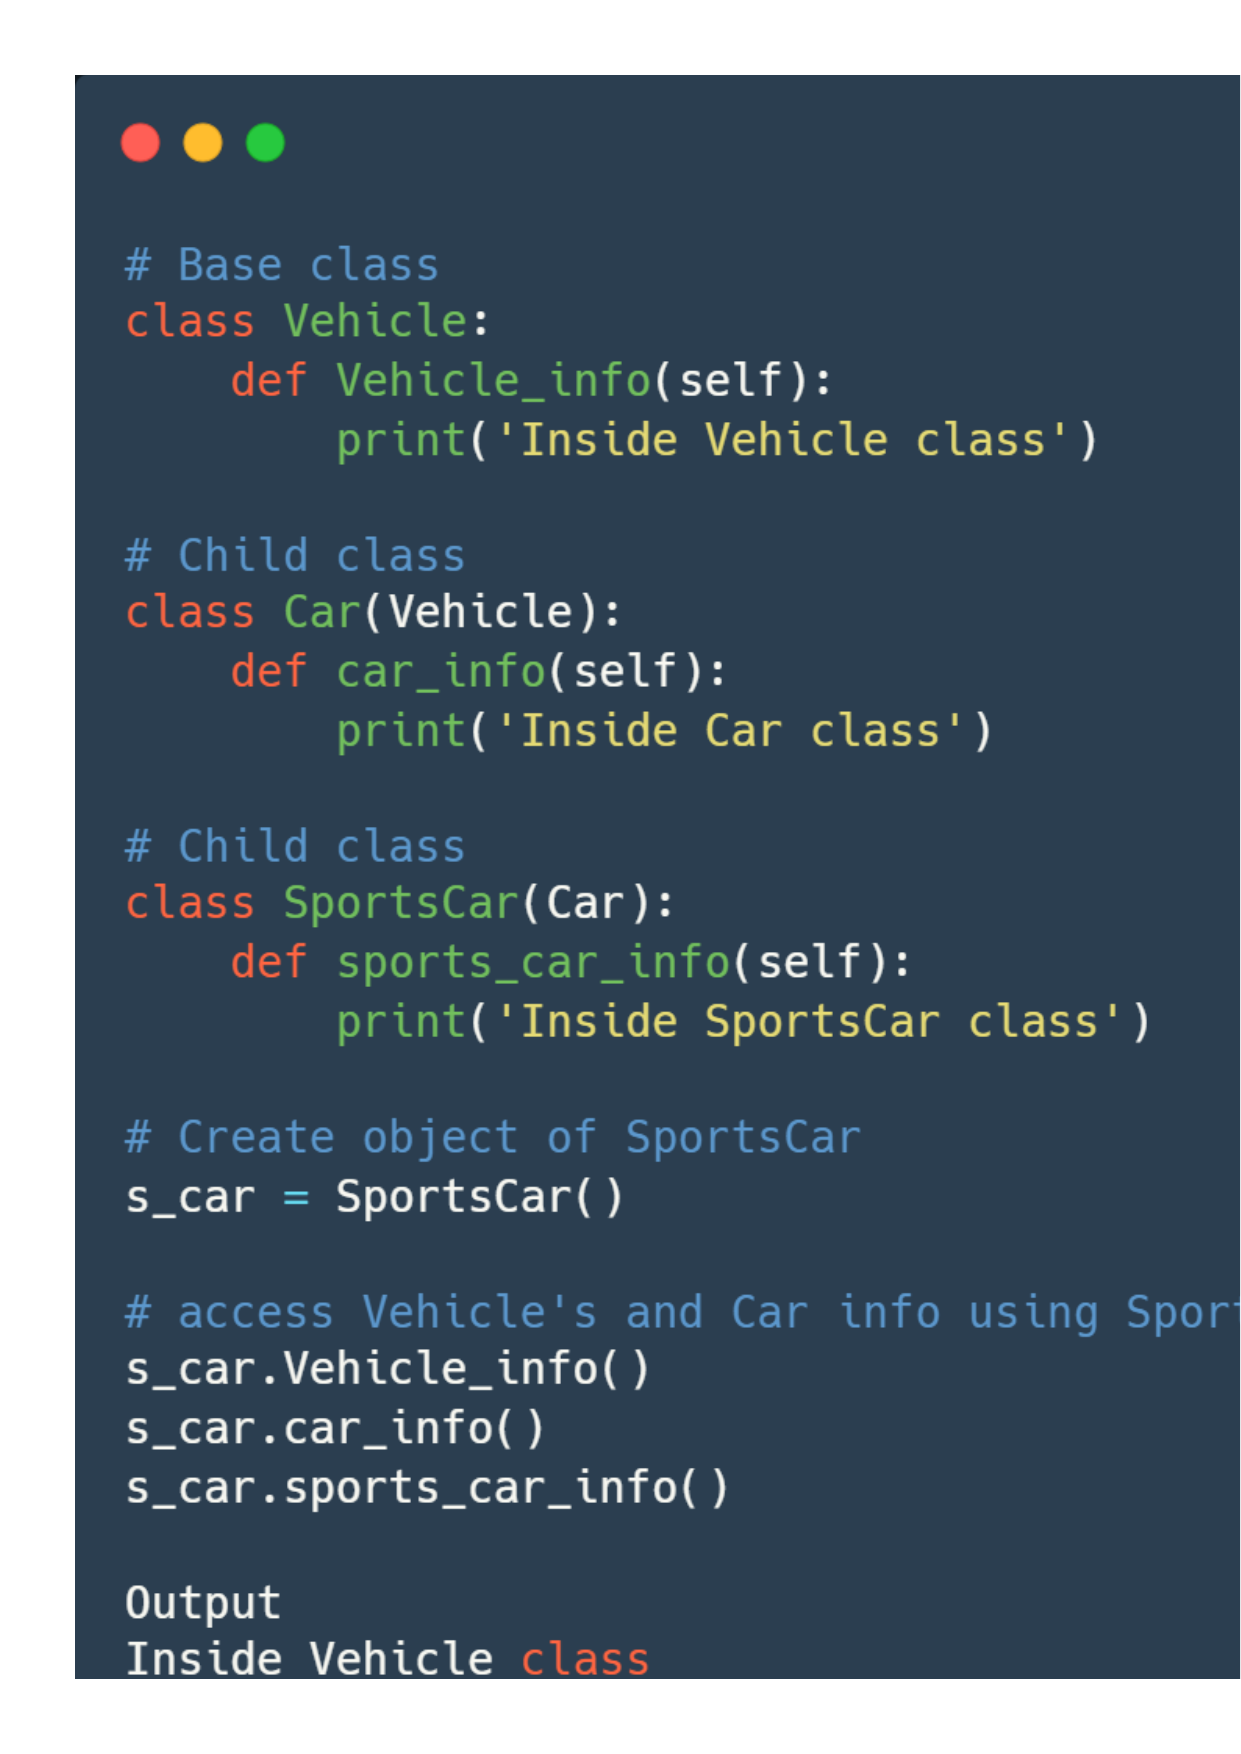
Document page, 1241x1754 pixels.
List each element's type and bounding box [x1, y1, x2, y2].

picture [75, 75, 1241, 1679]
